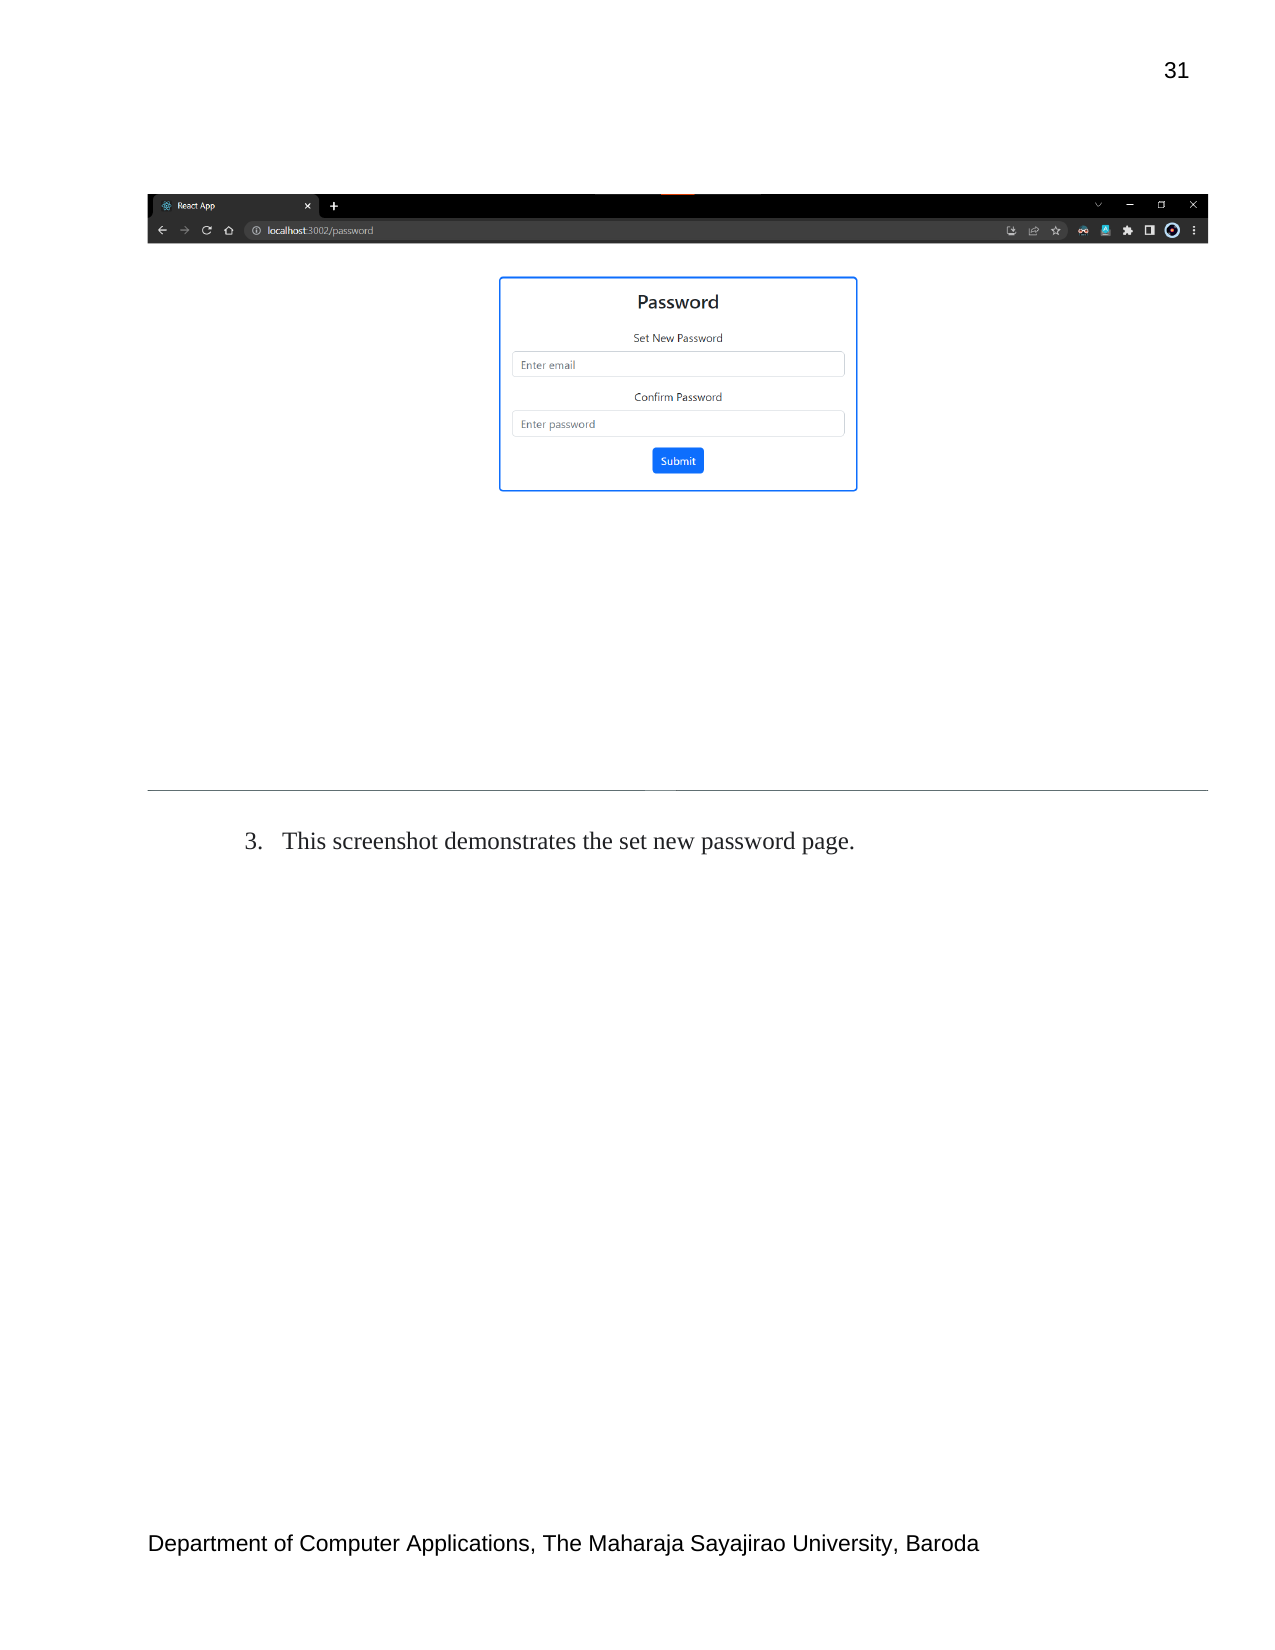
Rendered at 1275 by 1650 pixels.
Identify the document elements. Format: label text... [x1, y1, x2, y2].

picture [147, 194, 1209, 791]
list This screenshot demonstrates the set new password page. [244, 826, 1189, 855]
